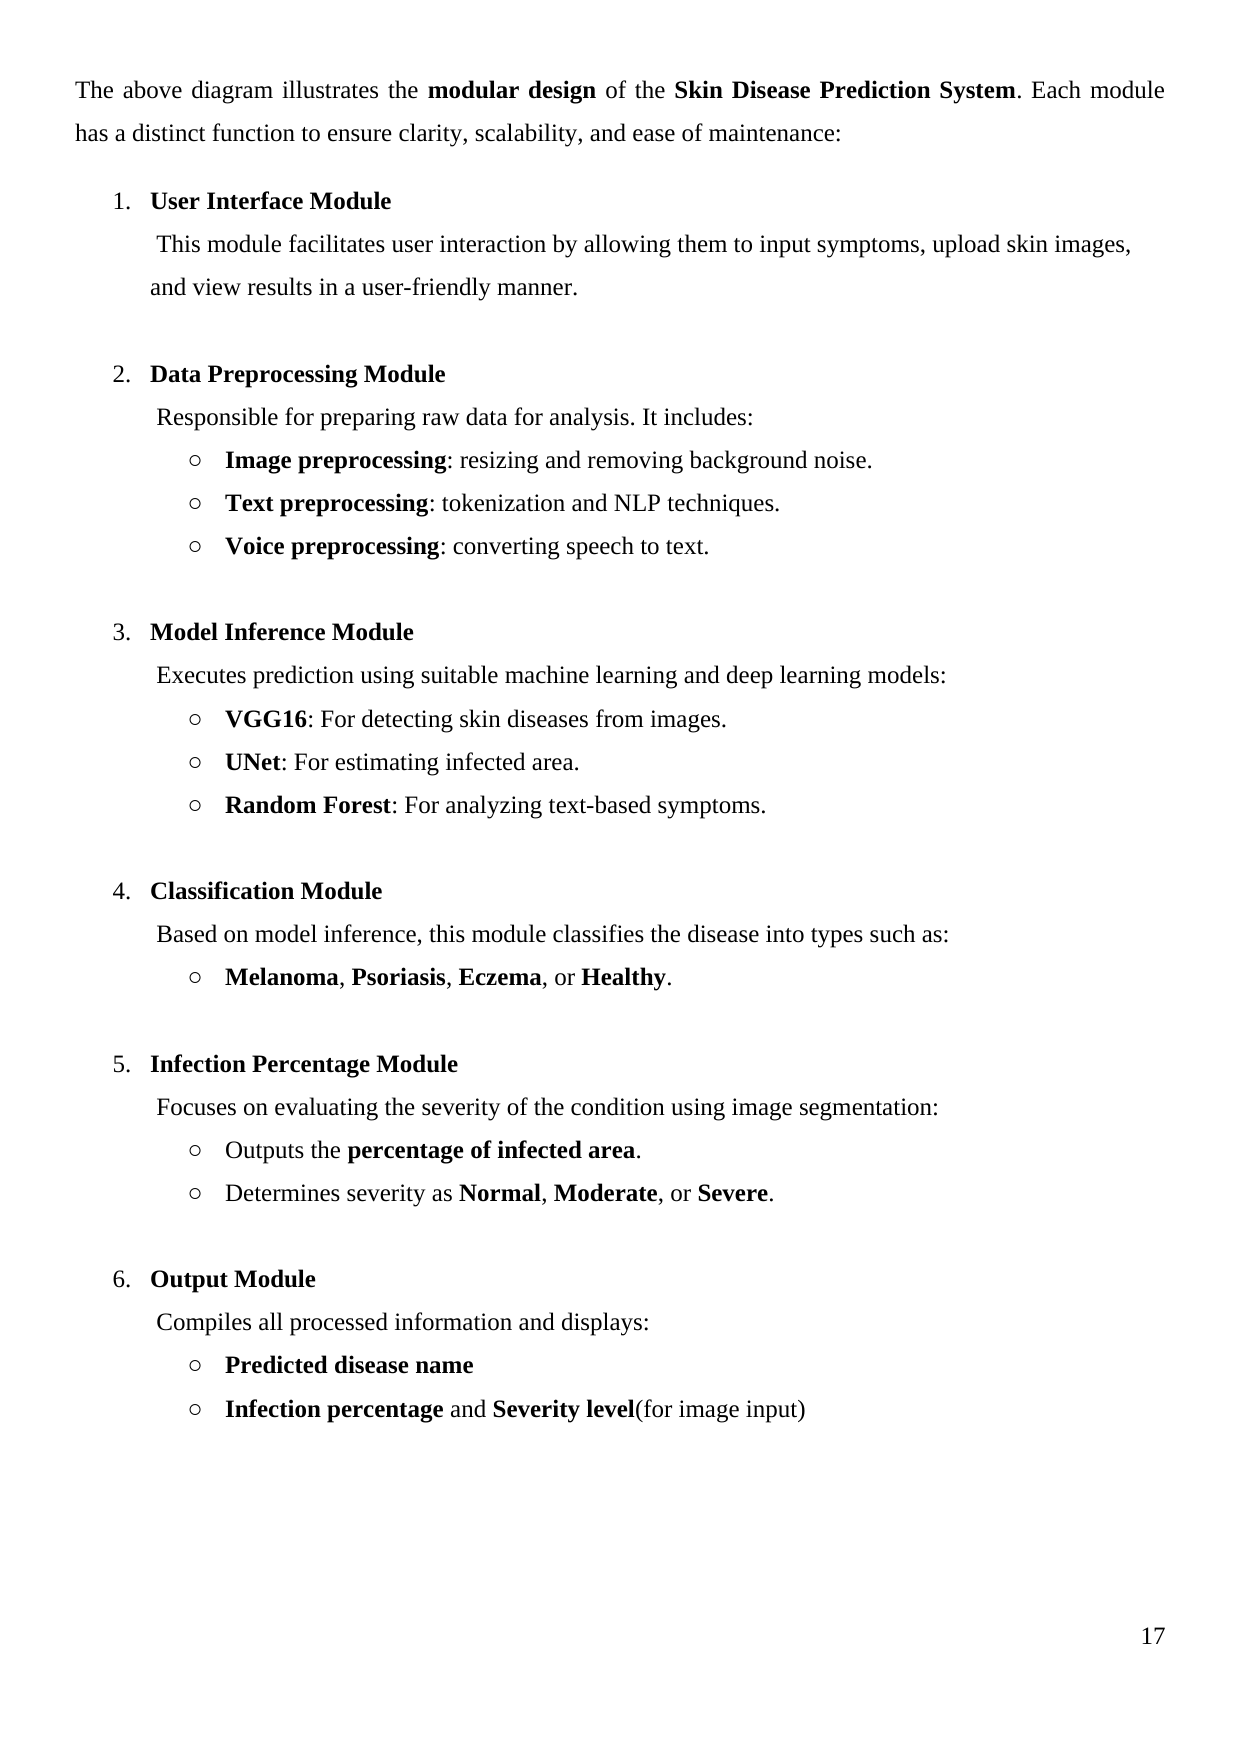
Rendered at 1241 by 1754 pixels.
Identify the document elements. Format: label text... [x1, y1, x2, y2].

list VGG16: For detecting skin diseases from images. [187, 704, 1165, 732]
list Image preprocessing: resizing and removing background noise. [187, 445, 1165, 474]
list Determines severity as Normal, Moderate, or Severe. [187, 1178, 1165, 1250]
list Outputs the percentage of infected area. [187, 1135, 1165, 1164]
list Output Module Compiles all processed information and displays: [112, 1264, 1165, 1336]
text The above diagram illustrates the modular design of the Skin Disease Prediction System. Each module has a distinct function to ensure clarity, scalability, and ease of maintenance: [75, 75, 1165, 147]
list Infection percentage and Severity level(for image input) [187, 1394, 1165, 1422]
list Melanoma, Psoriasis, Eczema, or Healthy. [187, 962, 1165, 1034]
list Random Forest: For analyzing text-based symptoms. [187, 790, 1165, 862]
list User Interface Module This module facilitates user interaction by allowing them to input symptoms, upload skin images, and view results in a user-friendly manner. [112, 186, 1165, 344]
list Model Inference Module Executes prediction using suitable machine learning and deep learning models: [112, 617, 1165, 689]
list Voice preprocessing: converting speech to text. [187, 531, 1165, 603]
list Infection Percentage Module Focuses on evaluating the severity of the condition using image segmentation: [112, 1049, 1165, 1121]
list Classification Module Based on model inference, this module classifies the disease into types such as: [112, 876, 1165, 948]
list Data Preprocessing Module Responsible for preparing raw data for analysis. It includes: [112, 359, 1165, 431]
list Predicted disease name [187, 1351, 1165, 1379]
list UNet: For estimating infected area. [187, 747, 1165, 776]
list Text preprocessing: tokenization and NLP techniques. [187, 488, 1165, 517]
